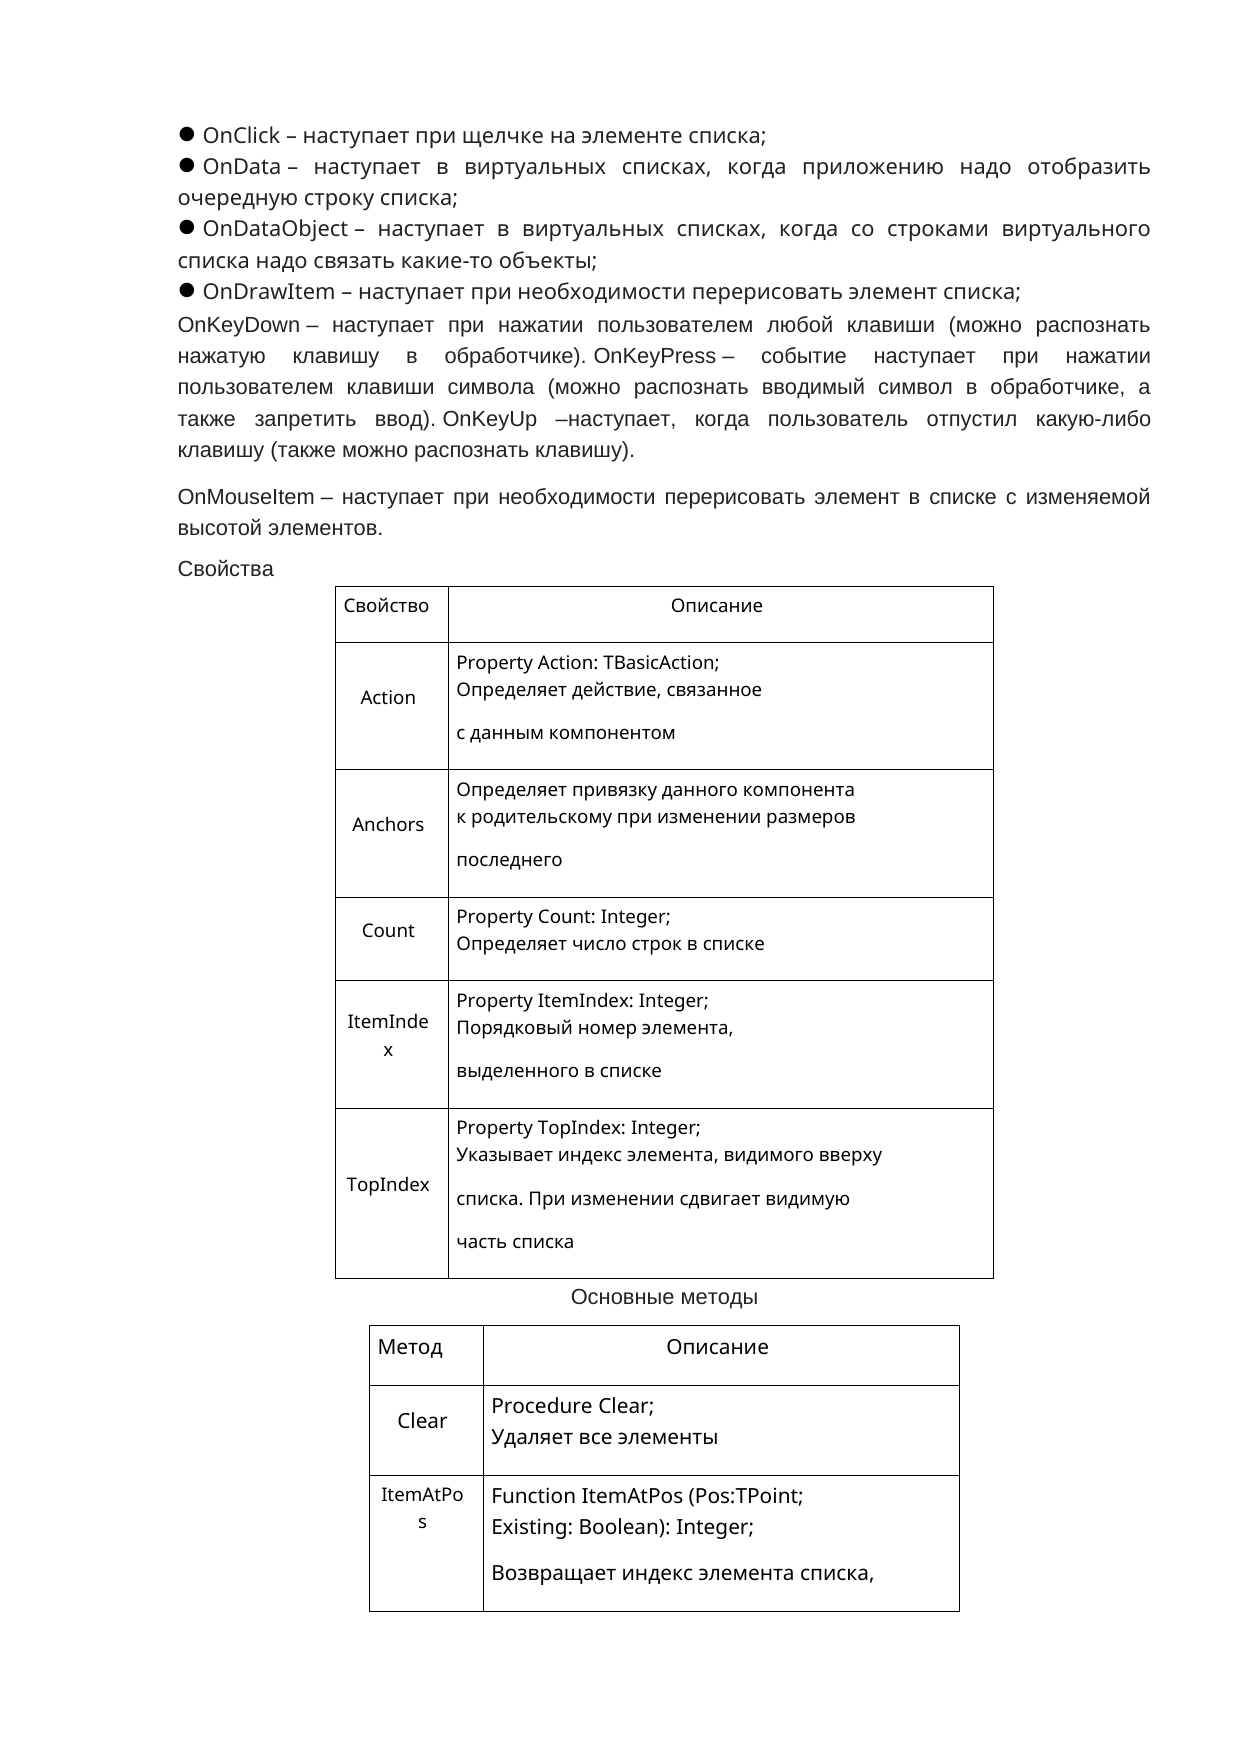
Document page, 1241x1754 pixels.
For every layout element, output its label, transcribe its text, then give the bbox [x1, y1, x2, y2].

table_cell Определяет привязку данного компонента к родительскому при изменении размеров последнего [449, 770, 993, 896]
table_cell Procedure Clear; Удаляет все элементы [484, 1386, 959, 1474]
list OnClick – наступает при щелчке на элементе списка; [177, 118, 1152, 149]
text OnKeyDown – наступает при нажатии пользователем любой клавиши (можно распознать нажатую клавишу в обработчике). OnKeyPress – событие наступает при нажатии пользователем клавиши символа (можно распознать вводимый символ в обработчике, а также запретить ввод). OnKeyUp –наступает, когда пользователь отпустил какую-либо клавишу (также можно распознать клавишу). [177, 306, 1152, 462]
table_cell Anchors [336, 770, 448, 896]
table_header Метод [370, 1326, 483, 1384]
table_cell Property ItemIndex: Integer; Порядковый номер элемента, выделенного в списке [449, 981, 993, 1107]
text Свойства [177, 556, 1152, 581]
table_header Свойство [336, 587, 448, 642]
list OnData – наступает в виртуальных списках, когда приложению надо отобразить очередную строку списка; [177, 149, 1152, 212]
text Основные методы [177, 1278, 1152, 1309]
table_header Описание [484, 1326, 959, 1384]
table_cell ItemIndex [336, 981, 448, 1107]
table_cell TopIndex [336, 1109, 448, 1278]
table_cell Property Count: Integer; Определяет число строк в списке [449, 898, 993, 980]
text OnMouseItem – наступает при необходимости перерисовать элемент в списке с изменяемой высотой элементов. [177, 477, 1152, 540]
table_cell Clear [370, 1386, 483, 1474]
table_cell ItemAtPos [370, 1476, 483, 1611]
table_header Описание [449, 587, 993, 642]
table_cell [484, 1476, 959, 1611]
table_cell Property TopIndex: Integer; Указывает индекс элемента, видимого вверху списка. При изменении сдвигает видимую часть списка [449, 1109, 993, 1278]
list OnDataObject – наступает в виртуальных списках, когда со строками виртуального списка надо связать какие-то объекты; [177, 212, 1152, 274]
table_cell Count [336, 898, 448, 980]
table_cell Action [336, 643, 448, 769]
table_cell Property Action: TBasicAction; Определяет действие, связанное с данным компонентом [449, 643, 993, 769]
list OnDrawItem – наступает при необходимости перерисовать элемент списка; [177, 274, 1152, 306]
